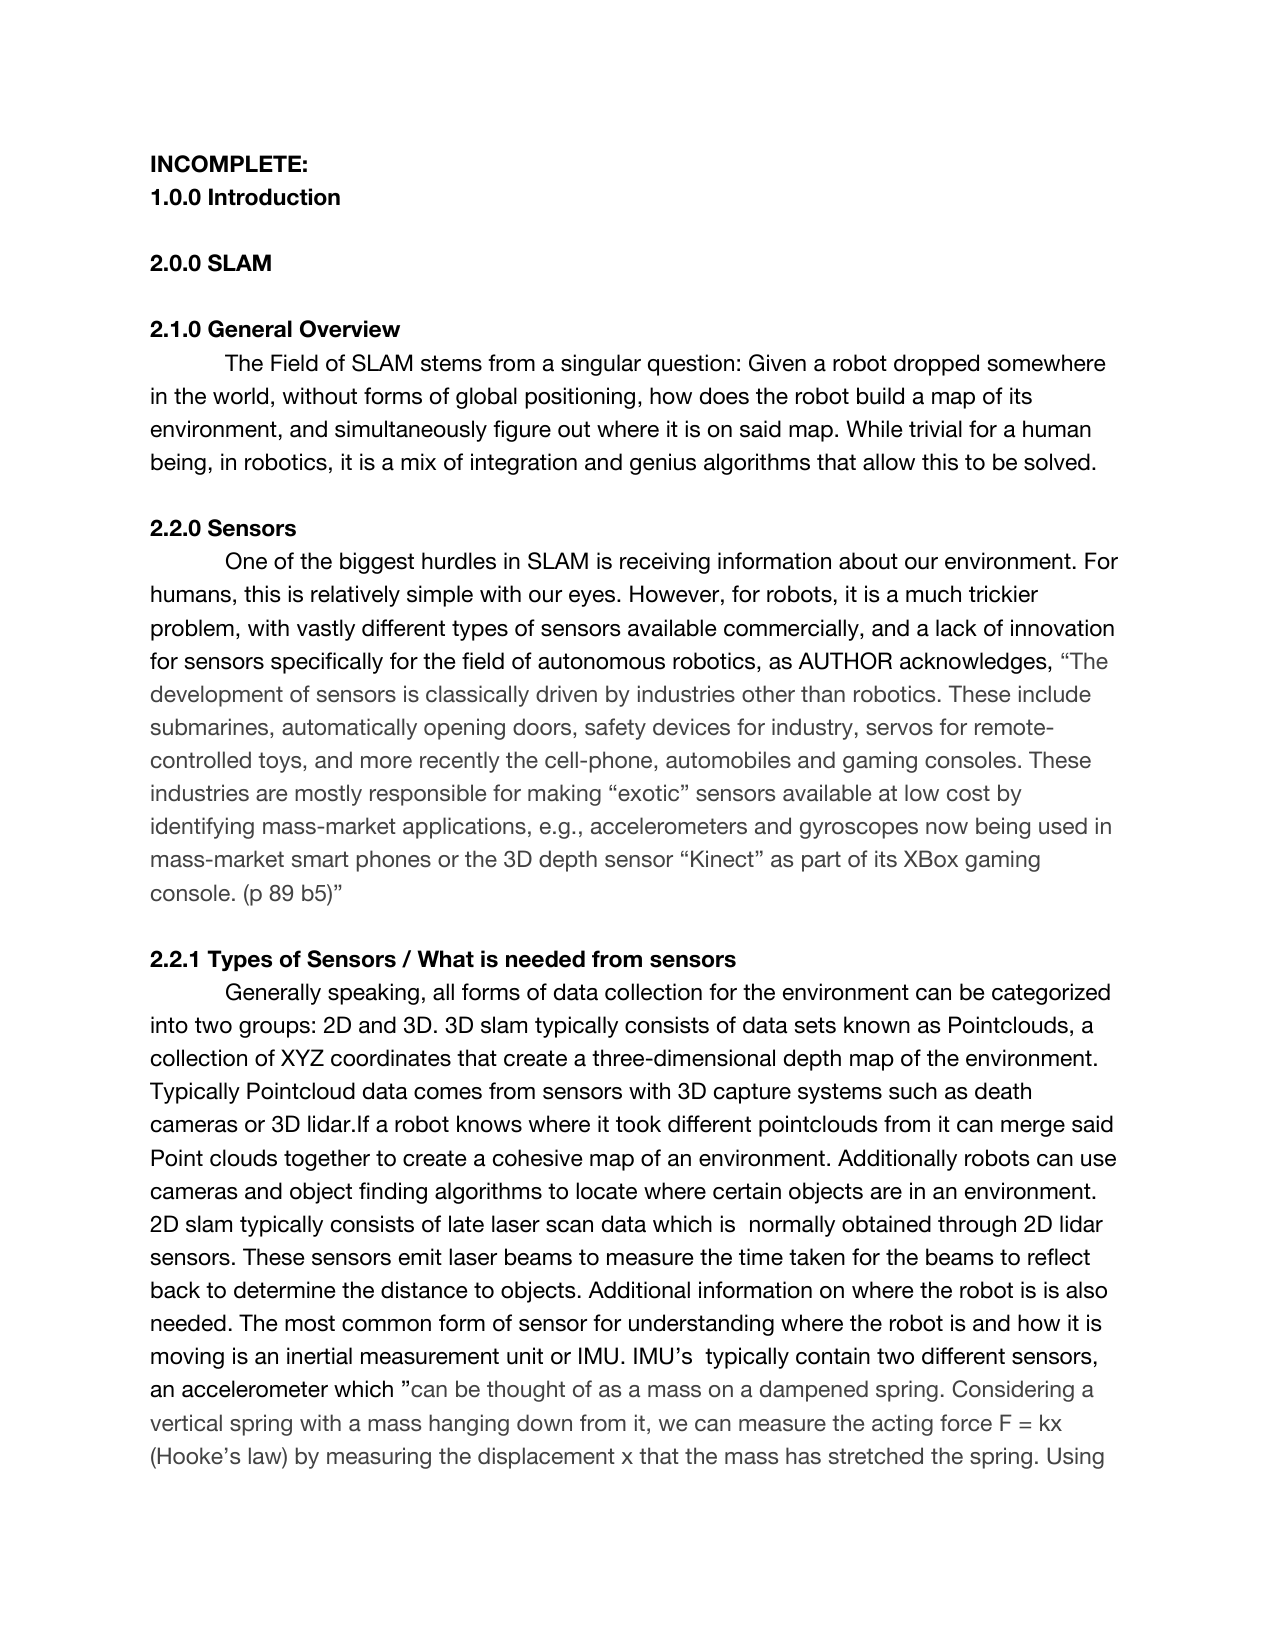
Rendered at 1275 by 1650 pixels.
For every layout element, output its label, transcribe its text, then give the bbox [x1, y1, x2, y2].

subtitle 2.1.0 General Overview [150, 316, 1125, 344]
subtitle 1.0.0 Introduction [150, 183, 1125, 212]
text The Field of SLAM stems from a singular question: Given a robot dropped somewhere in the world, without forms of global positioning, how does the robot build a map of its environment, and simultaneously figure out where it is on said map. While trivial for a human being, in robotics, it is a mix of integration and genius algorithms that allow this to be solved. [150, 349, 1125, 477]
subtitle 2.2.1 Types of Sensors / What is needed from sensors [150, 945, 1125, 974]
subtitle 2.2.0 Sensors [150, 514, 1125, 543]
subtitle 2.0.0 SLAM [150, 249, 1125, 278]
subtitle INCOMPLETE: [150, 150, 1125, 179]
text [150, 978, 1125, 1471]
text One of the biggest hurdles in SLAM is receiving information about our environment. For humans, this is relatively simple with our eyes. However, for robots, it is a much trickier problem, with vastly different types of sensors available commercially, and a lack of innovation for sensors specifically for the field of autonomous robotics, as AUTHOR acknowledges, “The development of sensors is classically driven by industries other than robotics. These include submarines, automatically opening doors, safety devices for industry, servos for remote- controlled toys, and more recently the cell-phone, automobiles and gaming consoles. These industries are mostly responsible for making “exotic” sensors available at low cost by identifying mass-market applications, e.g., accelerometers and gyroscopes now being used in mass-market smart phones or the 3D depth sensor “Kinect” as part of its XBox gaming console. (p 89 b5)” [150, 547, 1125, 908]
